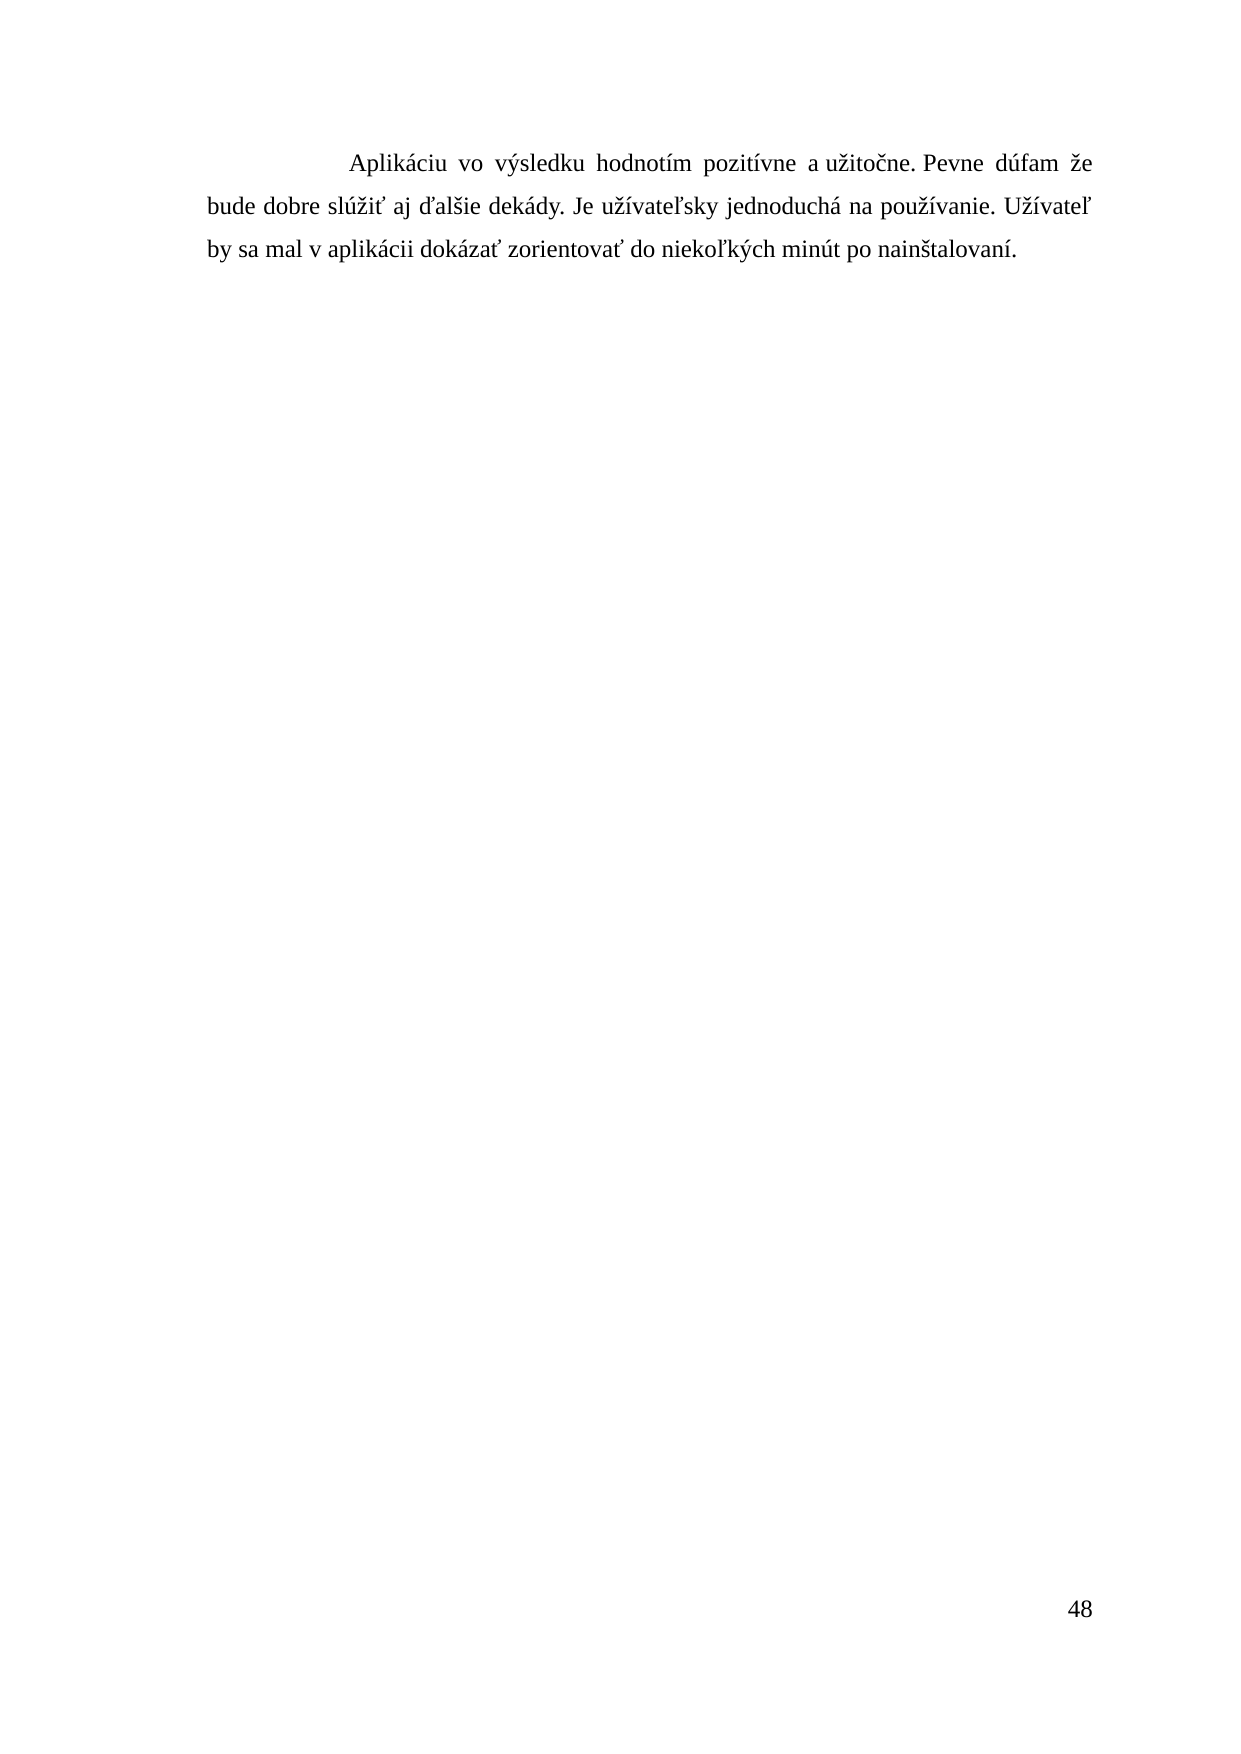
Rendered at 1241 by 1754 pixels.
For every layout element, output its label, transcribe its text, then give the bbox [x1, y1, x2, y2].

text Aplikáciu vo výsledku hodnotím pozitívne a užitočne. Pevne dúfam že bude dobre slúžiť aj ďalšie dekády. Je užívateľsky jednoduchá na používanie. Užívateľ by sa mal v aplikácii dokázať zorientovať do niekoľkých minút po nainštalovaní. [207, 148, 1092, 263]
